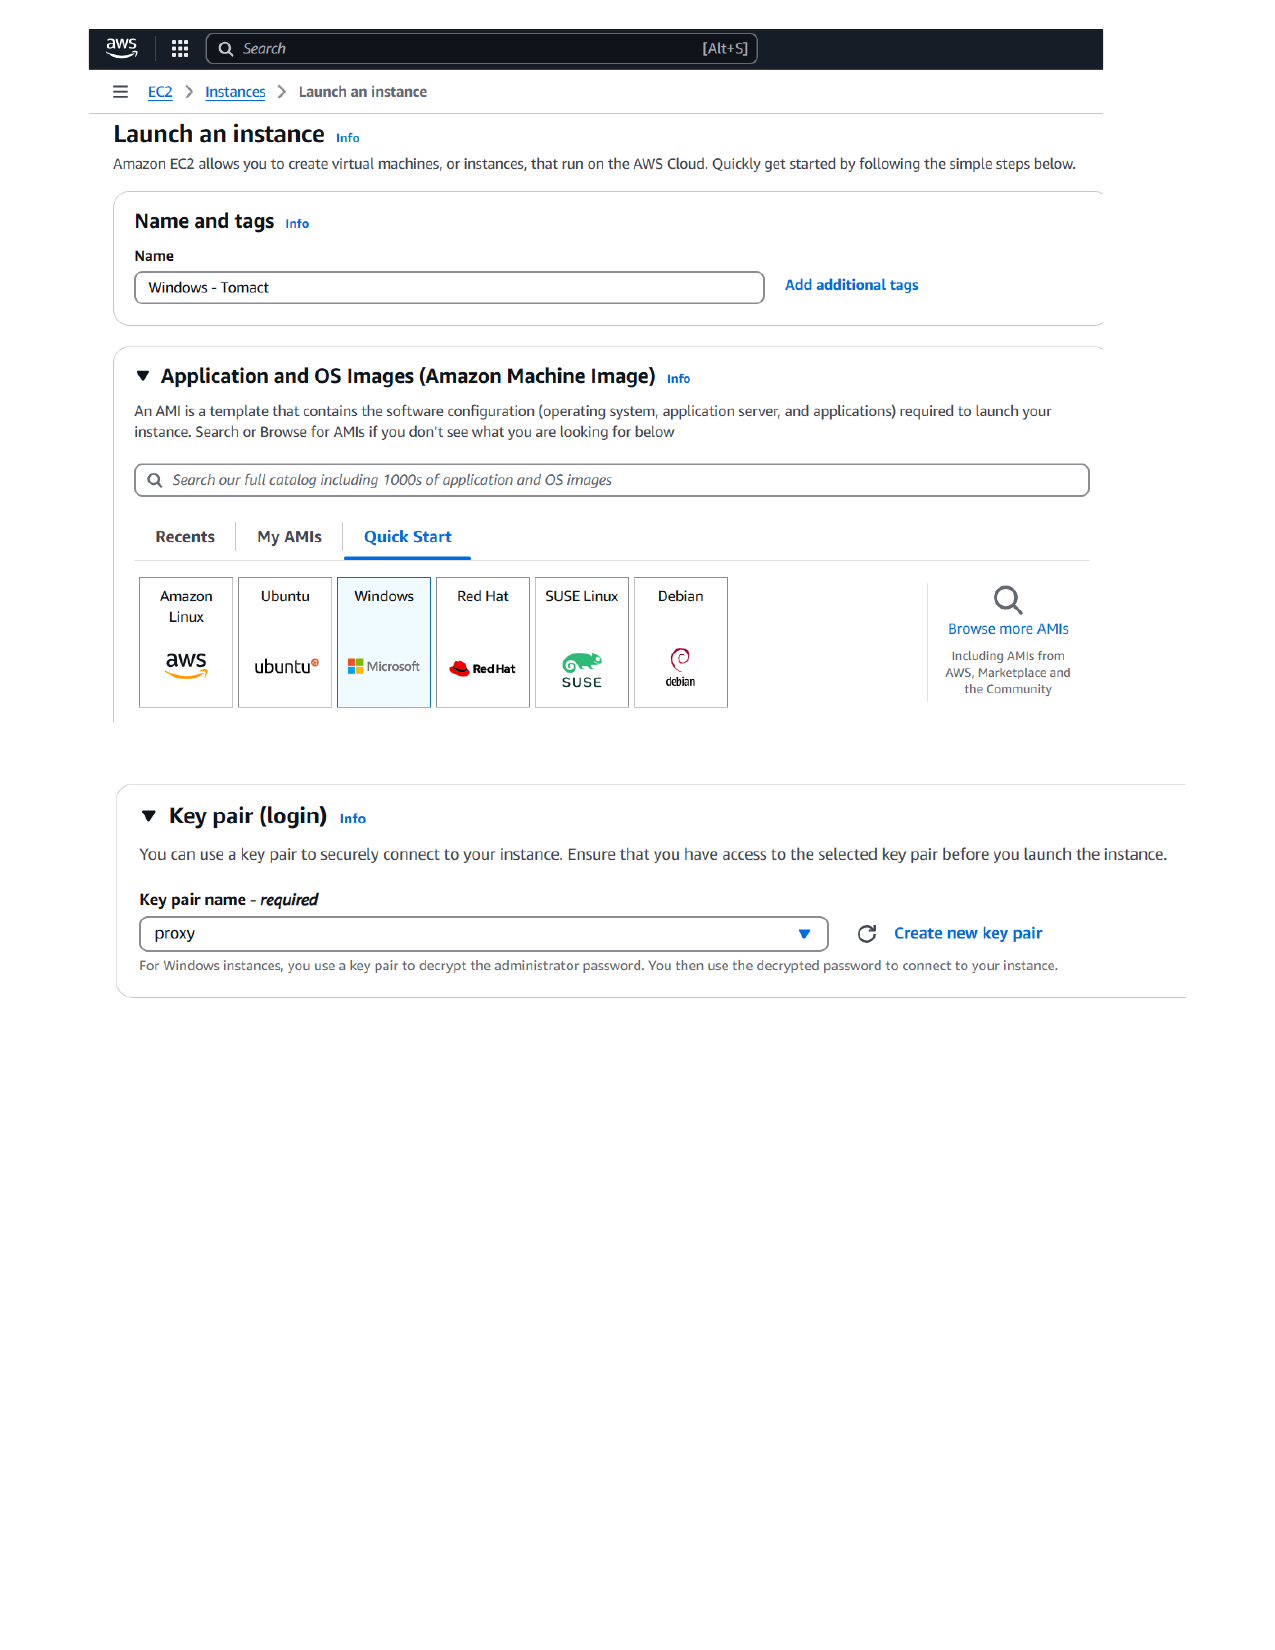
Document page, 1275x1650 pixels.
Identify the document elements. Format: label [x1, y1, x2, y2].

picture [88, 765, 1187, 1016]
picture [88, 29, 1104, 722]
